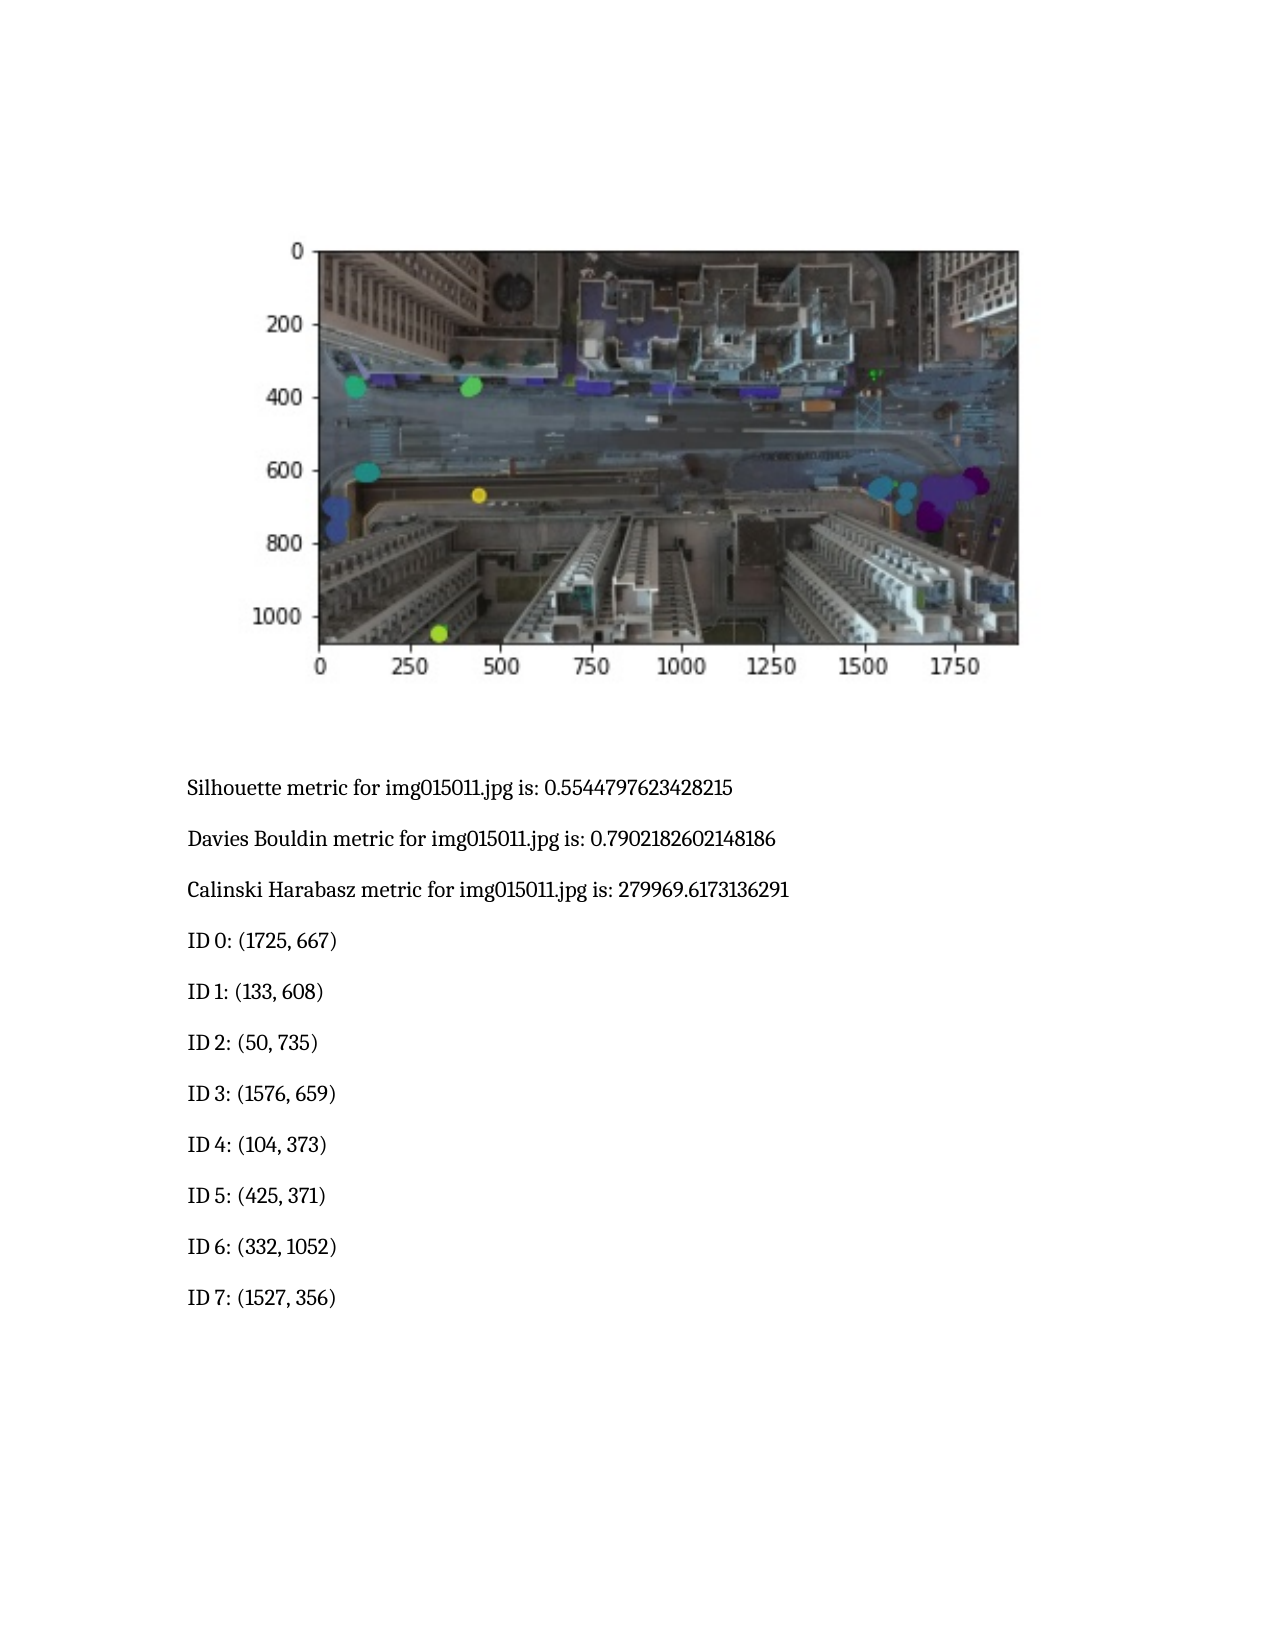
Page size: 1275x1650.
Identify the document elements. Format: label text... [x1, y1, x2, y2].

text ID 3: (1576, 659) [187, 1081, 1087, 1107]
text ID 0: (1725, 667) [187, 928, 1087, 954]
text Calinski Harabasz metric for img015011.jpg is: 279969.6173136291 [187, 877, 1087, 903]
text ID 4: (104, 373) [187, 1132, 1087, 1158]
text Davies Bouldin metric for img015011.jpg is: 0.7902182602148186 [187, 826, 1087, 852]
picture [206, 150, 1107, 750]
text ID 5: (425, 371) [187, 1183, 1087, 1209]
text ID 2: (50, 735) [187, 1030, 1087, 1056]
text ID 6: (332, 1052) [187, 1234, 1087, 1260]
text ID 1: (133, 608) [187, 979, 1087, 1005]
text Silhouette metric for img015011.jpg is: 0.5544797623428215 [187, 775, 1087, 801]
text ID 7: (1527, 356) [187, 1285, 1087, 1311]
